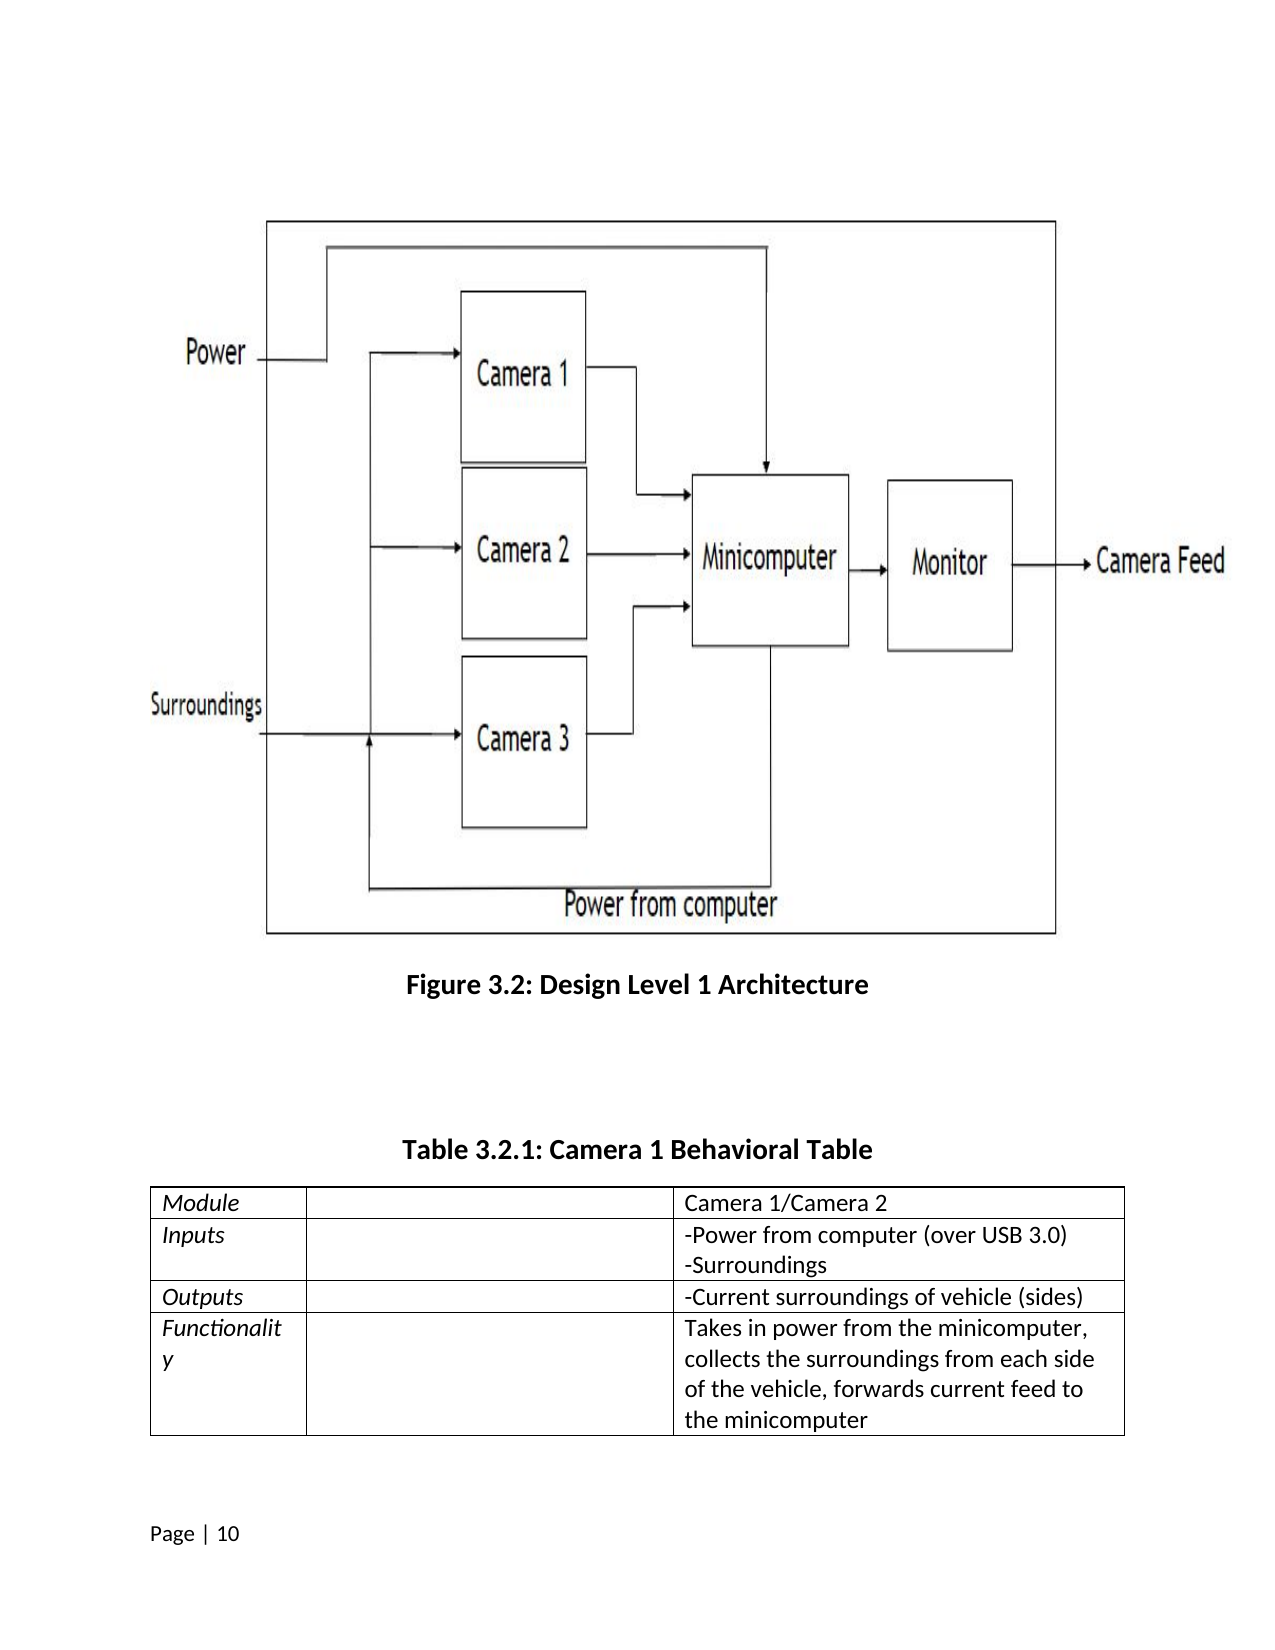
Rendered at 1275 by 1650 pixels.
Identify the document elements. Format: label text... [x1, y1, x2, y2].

table_header Module [151, 1188, 306, 1218]
table_cell Inputs [151, 1219, 306, 1280]
table_cell Outputs [151, 1281, 306, 1312]
table_header [307, 1188, 673, 1218]
table_cell Takes in power from the minicomputer, collects the surroundings from each side of the vehicle, forwards current feed to the minicomputer [674, 1313, 1124, 1435]
table_cell -Power from computer (over USB 3.0) -Surroundings [674, 1219, 1124, 1280]
table_header Camera 1/Camera 2 [674, 1188, 1124, 1218]
table_cell [307, 1313, 673, 1435]
picture [150, 150, 1258, 948]
table_cell [307, 1281, 673, 1312]
table_cell Functionality [151, 1313, 306, 1435]
table_cell [307, 1219, 673, 1280]
table_cell -Current surroundings of vehicle (sides) [674, 1281, 1124, 1312]
text Table 3.2.1: Camera 1 Behavioral Table [150, 1131, 1125, 1167]
text Figure 3.2: Design Level 1 Architecture [150, 966, 1125, 1002]
